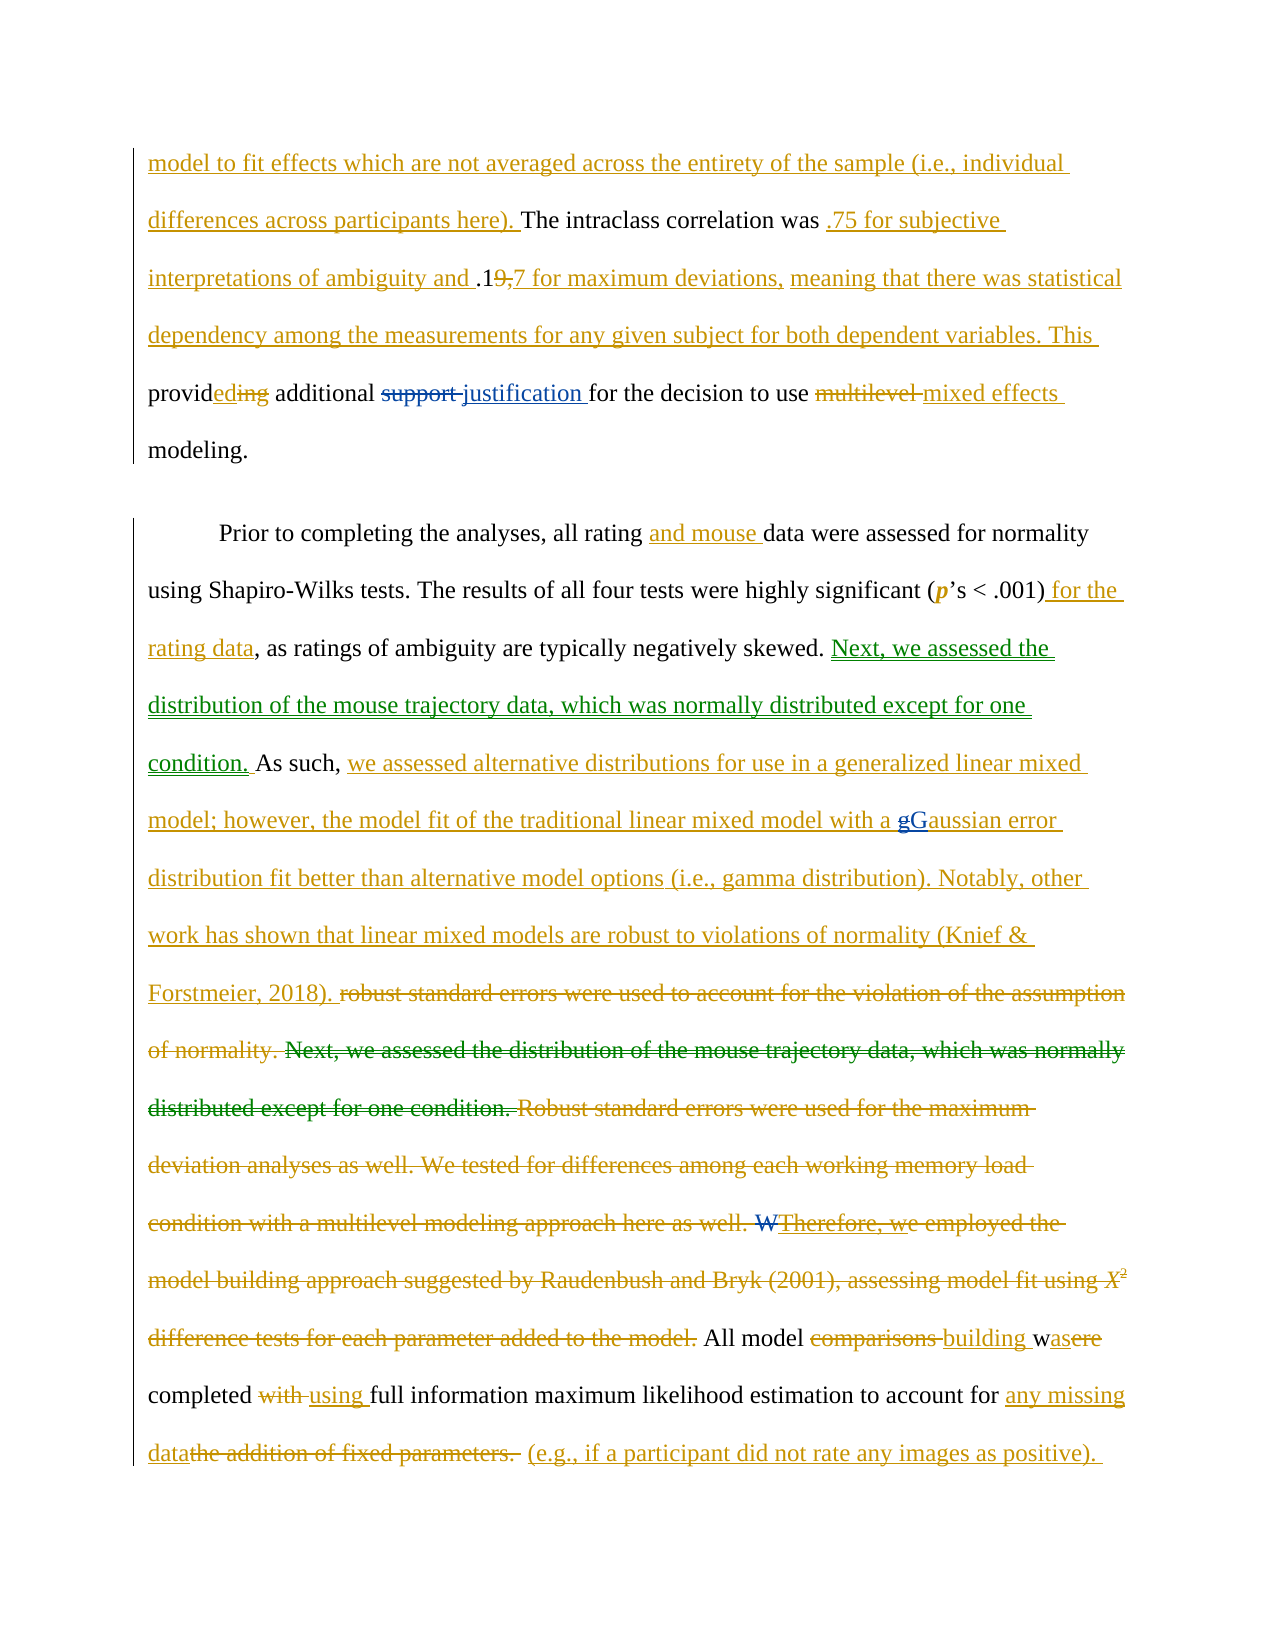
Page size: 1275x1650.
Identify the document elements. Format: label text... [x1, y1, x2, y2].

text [148, 148, 1127, 464]
text Prior to completing the analyses, all rating data were assessed for normality using Shapiro-Wilks tests. The results of all four tests were highly significant (p’s < .001), as ratings of ambiguity are typically negatively skewed. As such, All model w completed full information maximum likelihood estimation to account for [148, 518, 1127, 1466]
